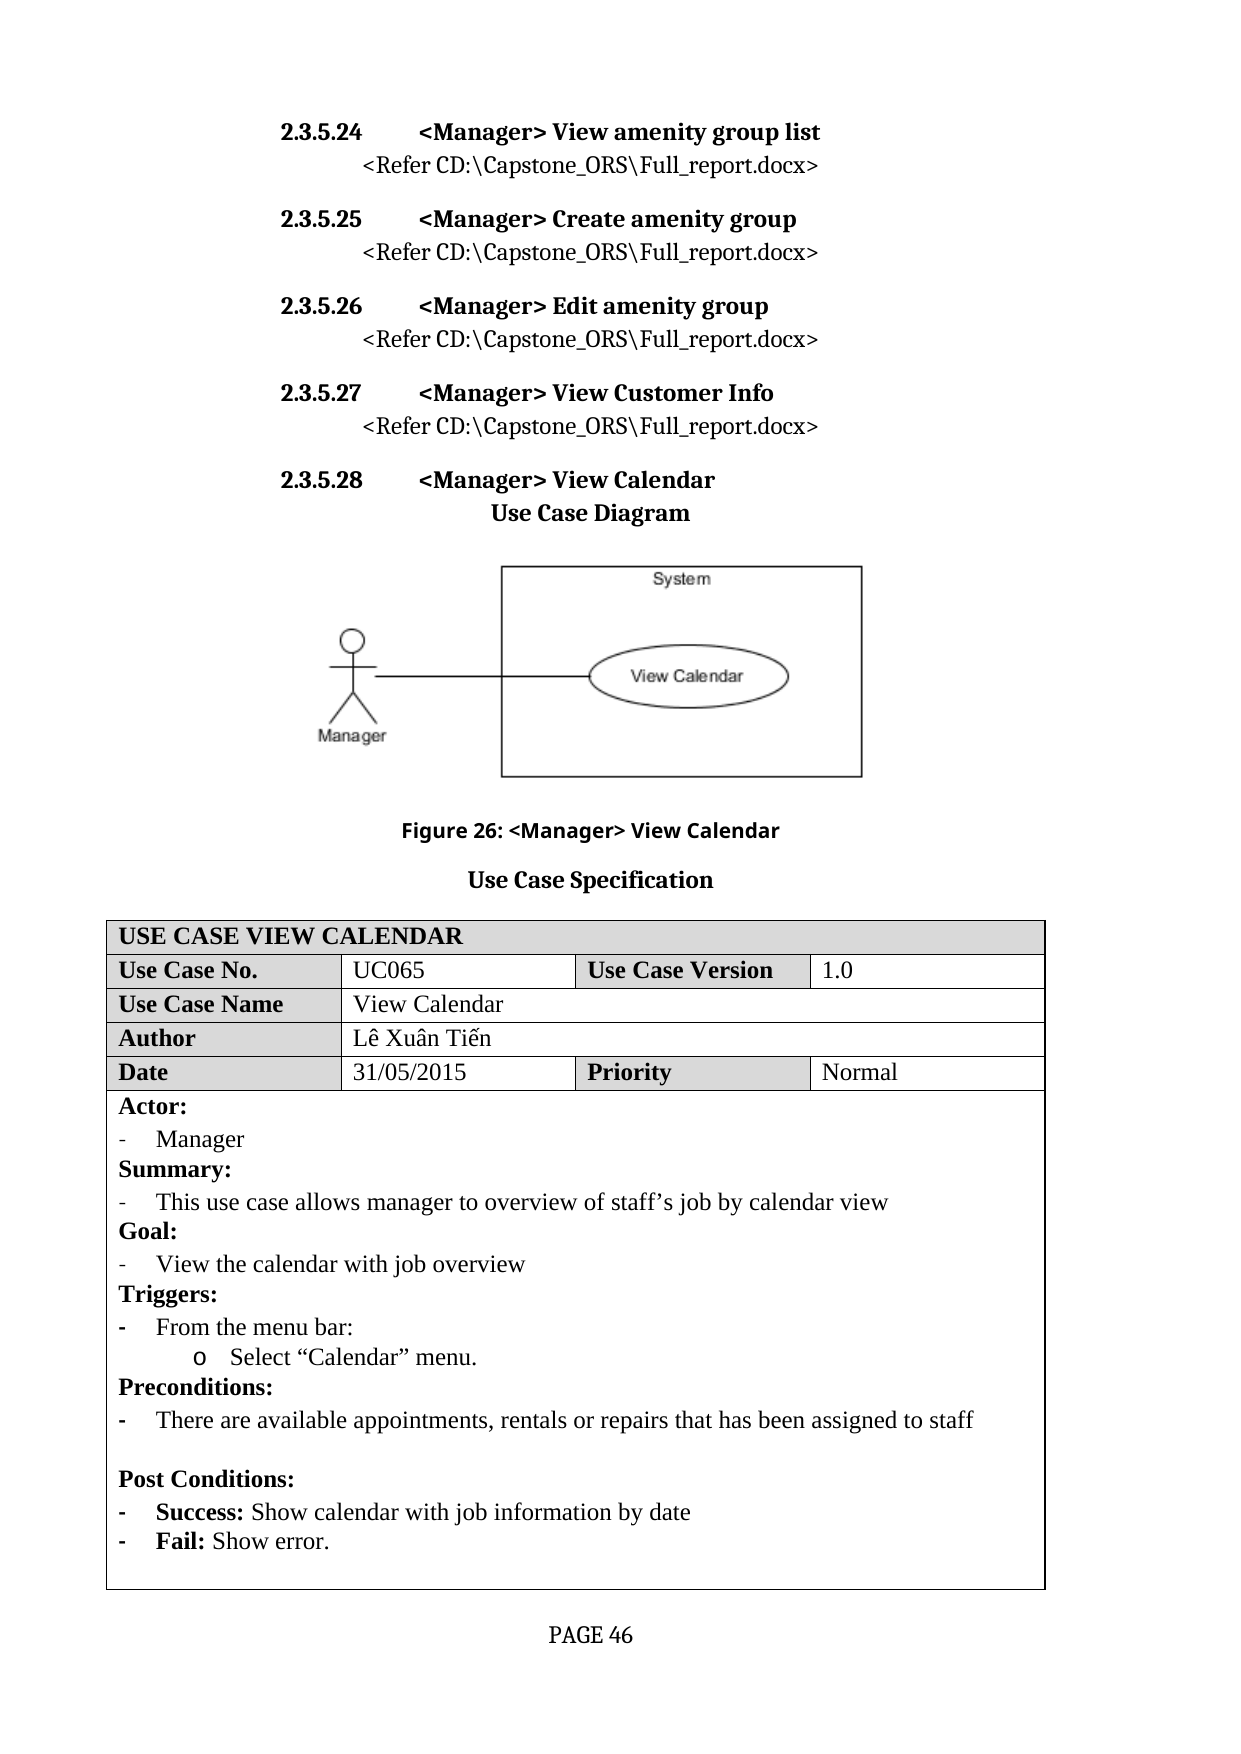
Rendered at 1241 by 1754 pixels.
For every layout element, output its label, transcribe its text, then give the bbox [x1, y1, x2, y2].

table_header USE CASE VIEW CALENDAR [107, 921, 1044, 954]
text <Refer CD:\Capstone_ORS\Full_report.docx> [118, 325, 1063, 354]
text <Refer CD:\Capstone_ORS\Full_report.docx> [118, 151, 1063, 180]
table_cell Date [107, 1057, 341, 1090]
text Use Case Diagram [118, 499, 1063, 527]
table_cell 1.0 [811, 955, 1044, 988]
text <Refer CD:\Capstone_ORS\Full_report.docx> [118, 412, 1063, 441]
table_cell Priority [576, 1057, 810, 1090]
table_cell 31/05/2015 [342, 1057, 575, 1090]
table_cell UC065 [342, 955, 575, 988]
text Use Case Specification [118, 866, 1063, 895]
table_cell Use Case Name [107, 989, 341, 1022]
text Figure 26: <Manager> View Calendar [118, 817, 1063, 845]
table_cell Author [107, 1023, 341, 1056]
picture [301, 552, 880, 792]
subtitle <Manager> Edit amenity group [281, 292, 1063, 321]
table_cell Normal [811, 1057, 1044, 1090]
subtitle <Manager> Create amenity group [281, 205, 1063, 234]
text <Refer CD:\Capstone_ORS\Full_report.docx> [118, 238, 1063, 267]
subtitle <Manager> View Calendar [281, 466, 1063, 494]
table_cell Lê Xuân Tiến [342, 1023, 1044, 1056]
table_cell View Calendar [342, 989, 1044, 1022]
table_cell Use Case No. [107, 955, 341, 988]
subtitle <Manager> View Customer Info [281, 379, 1063, 407]
subtitle <Manager> View amenity group list [281, 118, 1063, 147]
table_cell Use Case Version [576, 955, 810, 988]
